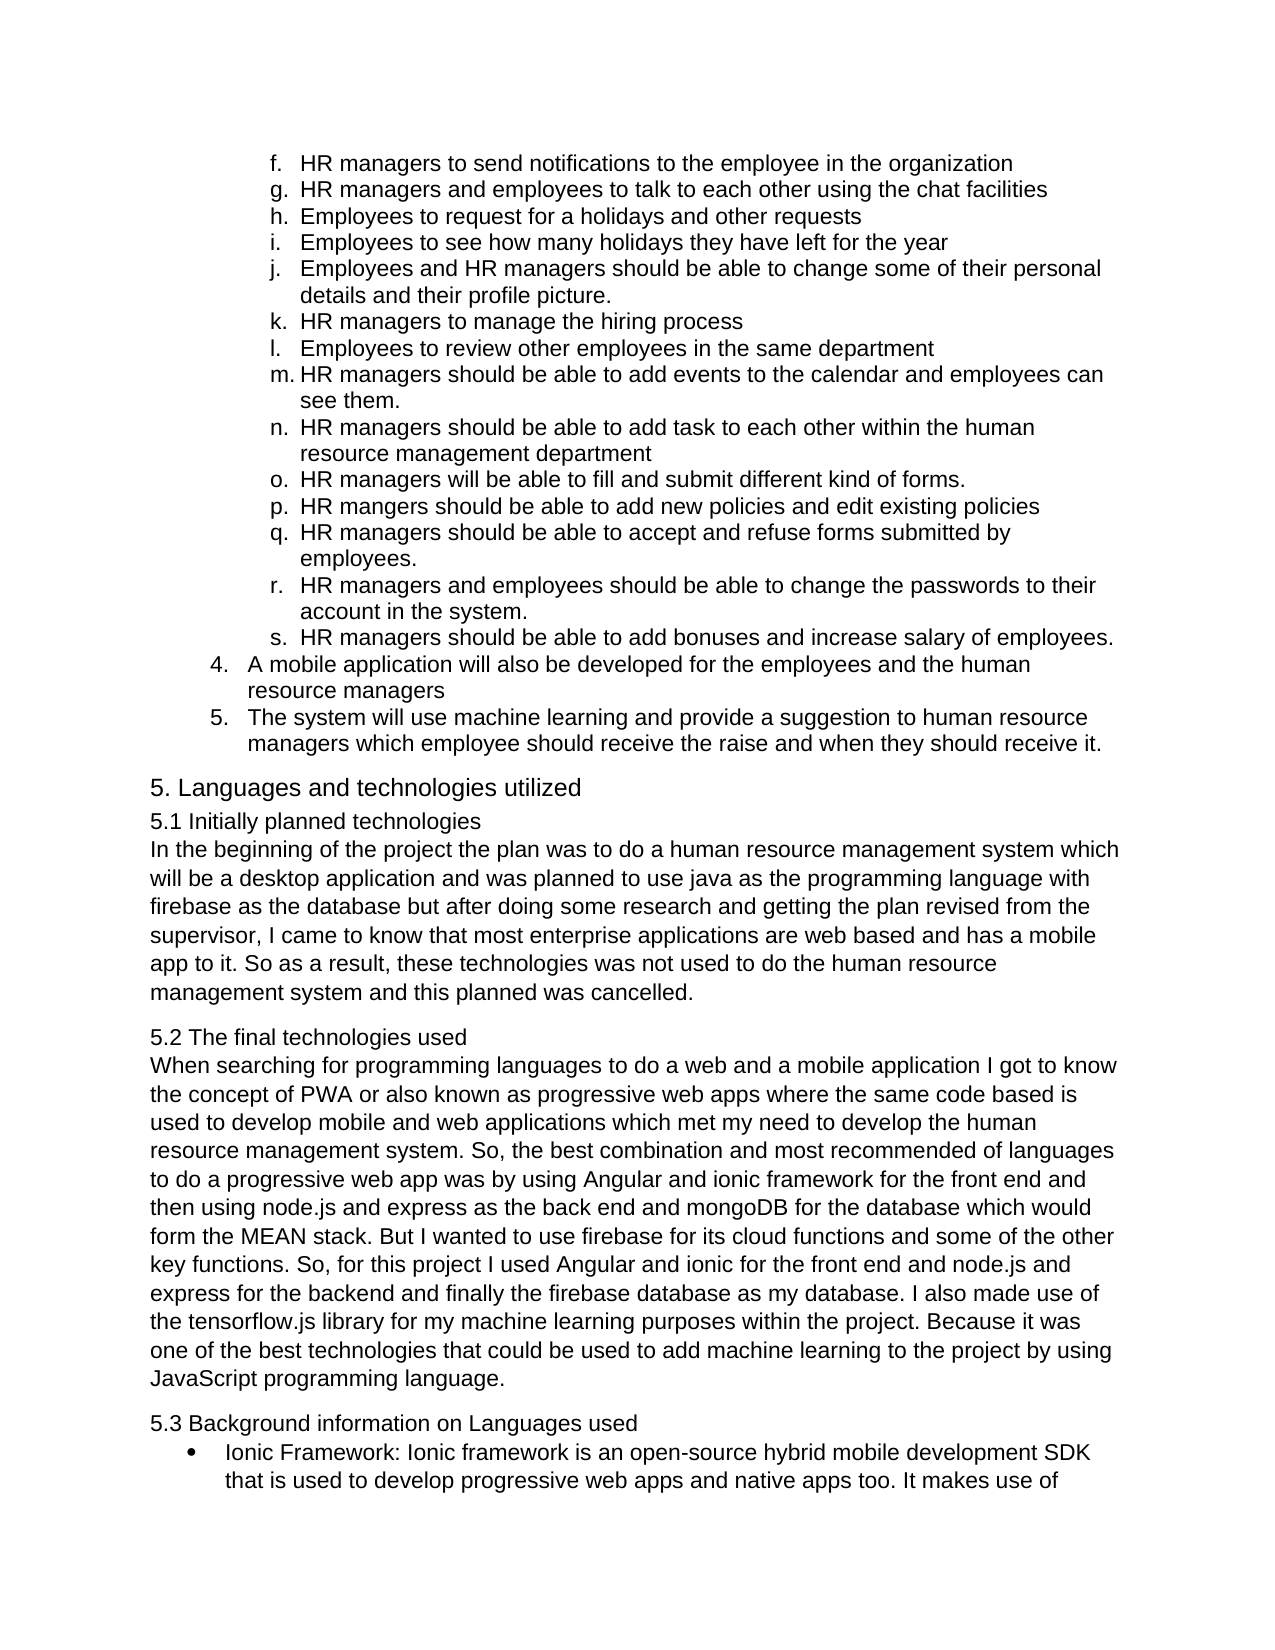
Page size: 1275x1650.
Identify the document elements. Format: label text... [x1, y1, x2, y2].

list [187, 1438, 1125, 1493]
subtitle 5. Languages and technologies utilized [150, 773, 1125, 802]
subtitle 5.2 The final technologies used [150, 1024, 1125, 1050]
subtitle 5.1 Initially planned technologies [150, 808, 1125, 834]
list Employees to review other employees in the same department [270, 334, 1125, 361]
list A mobile application will also be developed for the employees and the human resource managers [210, 651, 1125, 703]
text When searching for programming languages to do a web and a mobile application I got to know the concept of PWA or also known as progressive web apps where the same code based is used to develop mobile and web applications which met my need to develop the human resource management system. So, the best combination and most recommended of languages to do a progressive web app was by using Angular and ionic framework for the front end and then using node.js and express as the back end and mongoDB for the database which would form the MEAN stack. But I wanted to use firebase for its cloud functions and some of the other key functions. So, for this project I used Angular and ionic for the front end and node.js and express for the backend and finally the firebase database as my database. I also made use of the tensorflow.js library for my machine learning purposes within the project. Because it was one of the best technologies that could be used to add machine learning to the project by using JavaScript programming language. [150, 1052, 1125, 1391]
list HR managers will be able to fill and submit different kind of forms. [270, 466, 1125, 493]
text In the beginning of the project the plan was to do a human resource management system which will be a desktop application and was planned to use java as the programming language with firebase as the database but after doing some research and getting the plan revised from the supervisor, I came to know that most enterprise applications are web based and has a mobile app to it. So as a result, these technologies was not used to do the human resource management system and this planned was cancelled. [150, 836, 1125, 1005]
list HR managers should be able to add events to the calendar and employees can see them. [270, 361, 1125, 413]
list HR managers should be able to add task to each other within the human resource management department [270, 413, 1125, 466]
list HR managers should be able to accept and refuse forms submitted by employees. [270, 519, 1125, 572]
list HR mangers should be able to add new policies and edit existing policies [270, 493, 1125, 519]
list Employees to see how many holidays they have left for the year [270, 229, 1125, 255]
list HR managers to send notifications to the employee in the organization [270, 150, 1125, 176]
list Employees and HR managers should be able to change some of their personal details and their profile picture. [270, 255, 1125, 308]
list HR managers and employees should be able to change the passwords to their account in the system. [270, 572, 1125, 624]
list Employees to request for a holidays and other requests [270, 203, 1125, 229]
subtitle 5.3 Background information on Languages used [150, 1410, 1125, 1436]
list The system will use machine learning and provide a suggestion to human resource managers which employee should receive the raise and when they should receive it. [210, 703, 1125, 756]
list HR managers and employees to talk to each other using the chat facilities [270, 176, 1125, 203]
list HR managers to manage the hiring process [270, 308, 1125, 334]
list HR managers should be able to add bonuses and increase salary of employees. [270, 624, 1125, 651]
